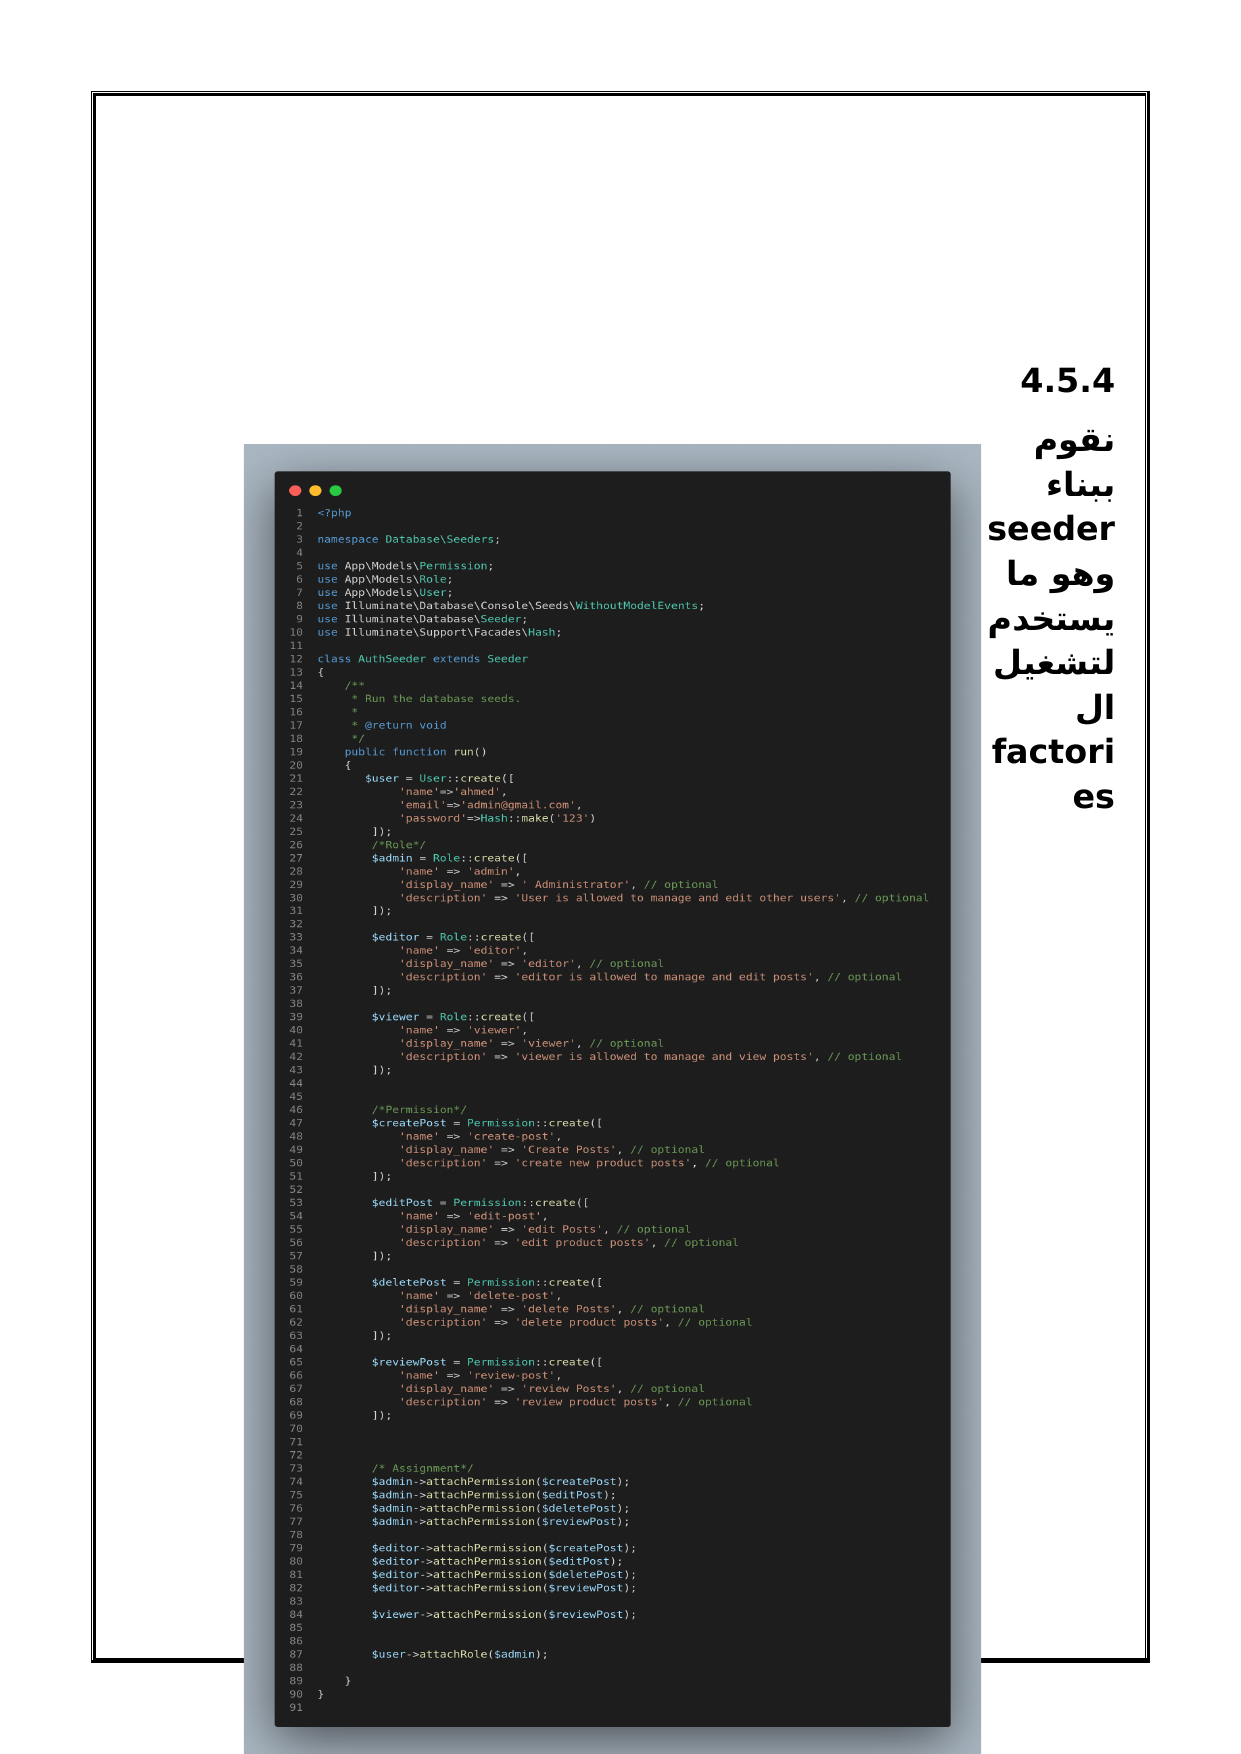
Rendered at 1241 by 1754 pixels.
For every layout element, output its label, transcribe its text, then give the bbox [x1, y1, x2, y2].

picture [243, 444, 982, 1754]
text نقوم ببناء seeder وهو ما يستخدم لتشغيل ال factories [125, 421, 1115, 816]
text 4.5.4 [125, 362, 1115, 400]
